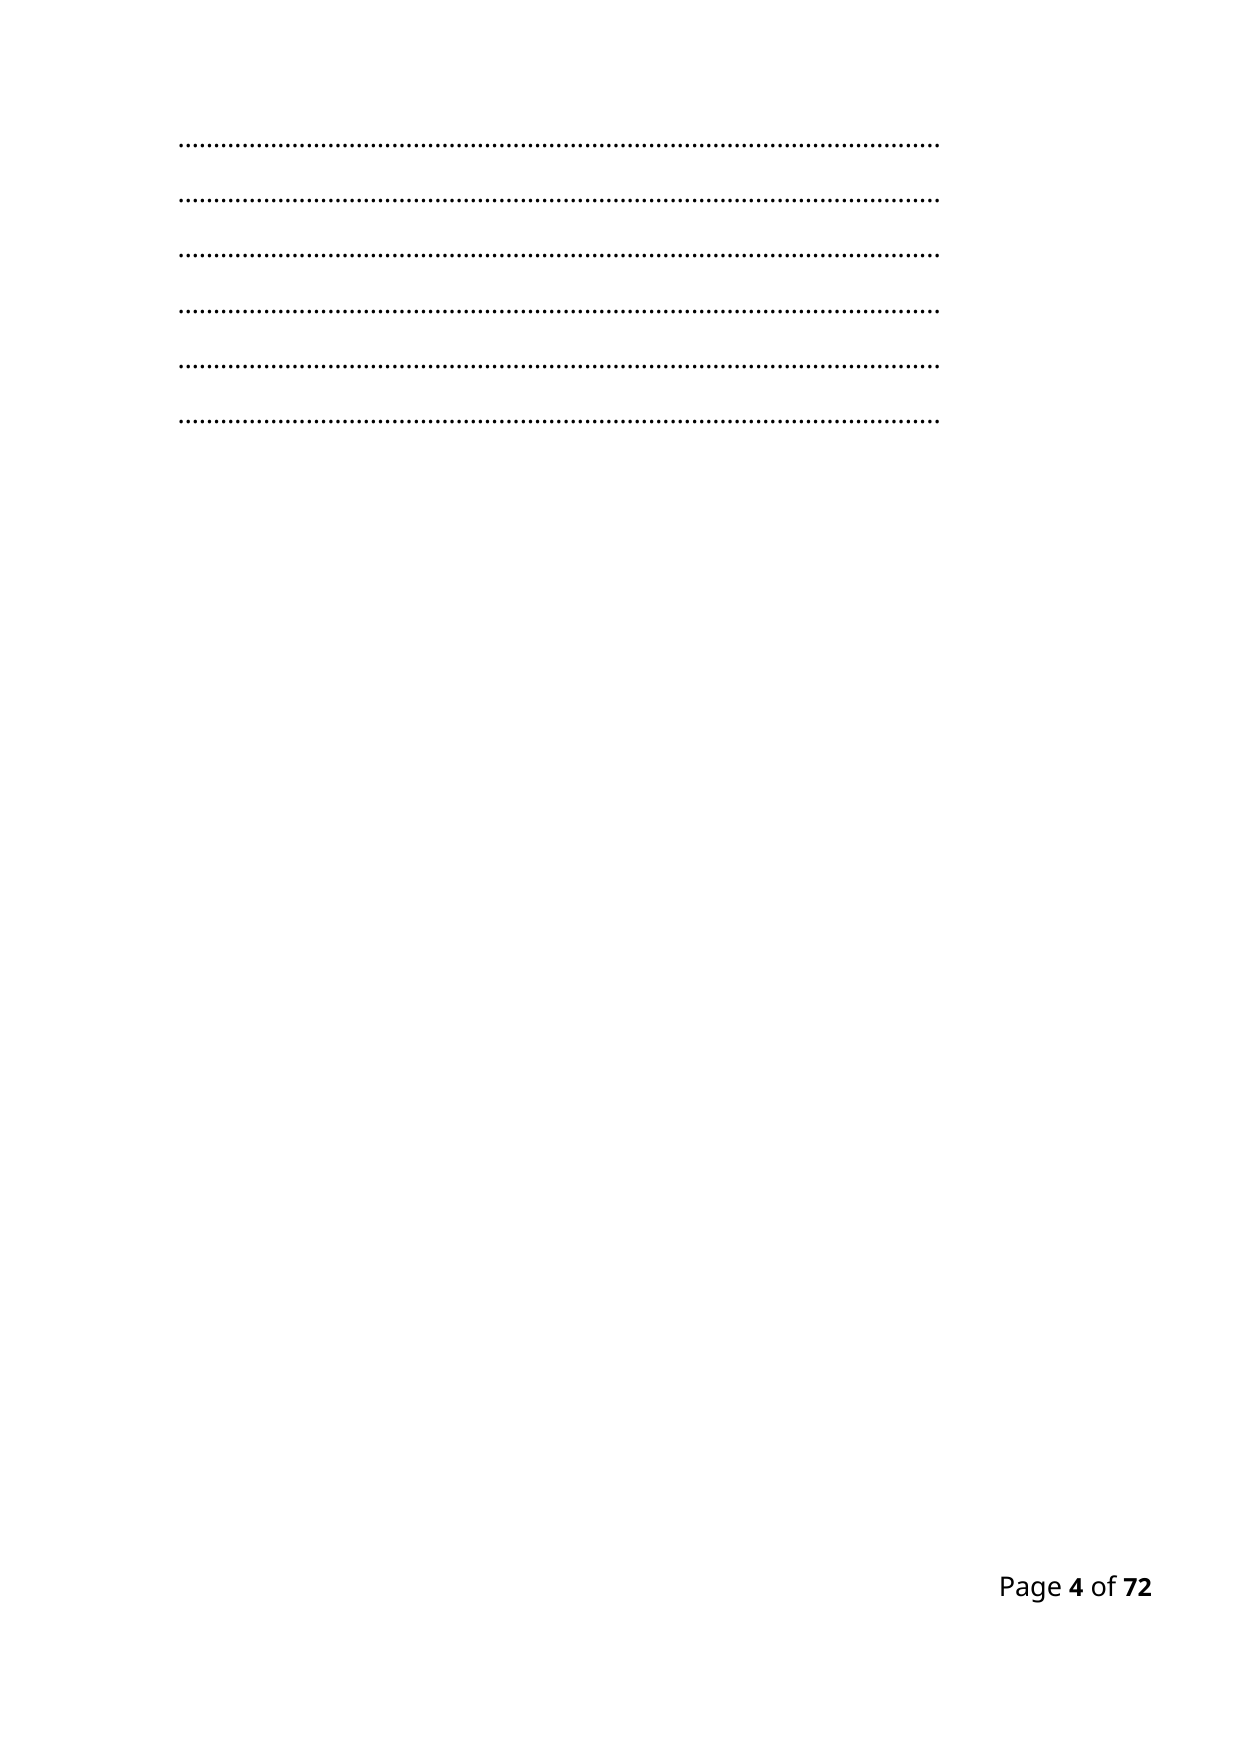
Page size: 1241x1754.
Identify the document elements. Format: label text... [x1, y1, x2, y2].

text …………………………………………………………………………………………….. [177, 339, 1152, 376]
text …………………………………………………………………………………………….. [177, 229, 1152, 266]
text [177, 118, 1152, 155]
text …………………………………………………………………………………………….. [177, 173, 1152, 210]
text …………………………………………………………………………………………….. [177, 284, 1152, 321]
text …………………………………………………………………………………………….. [177, 395, 1152, 432]
